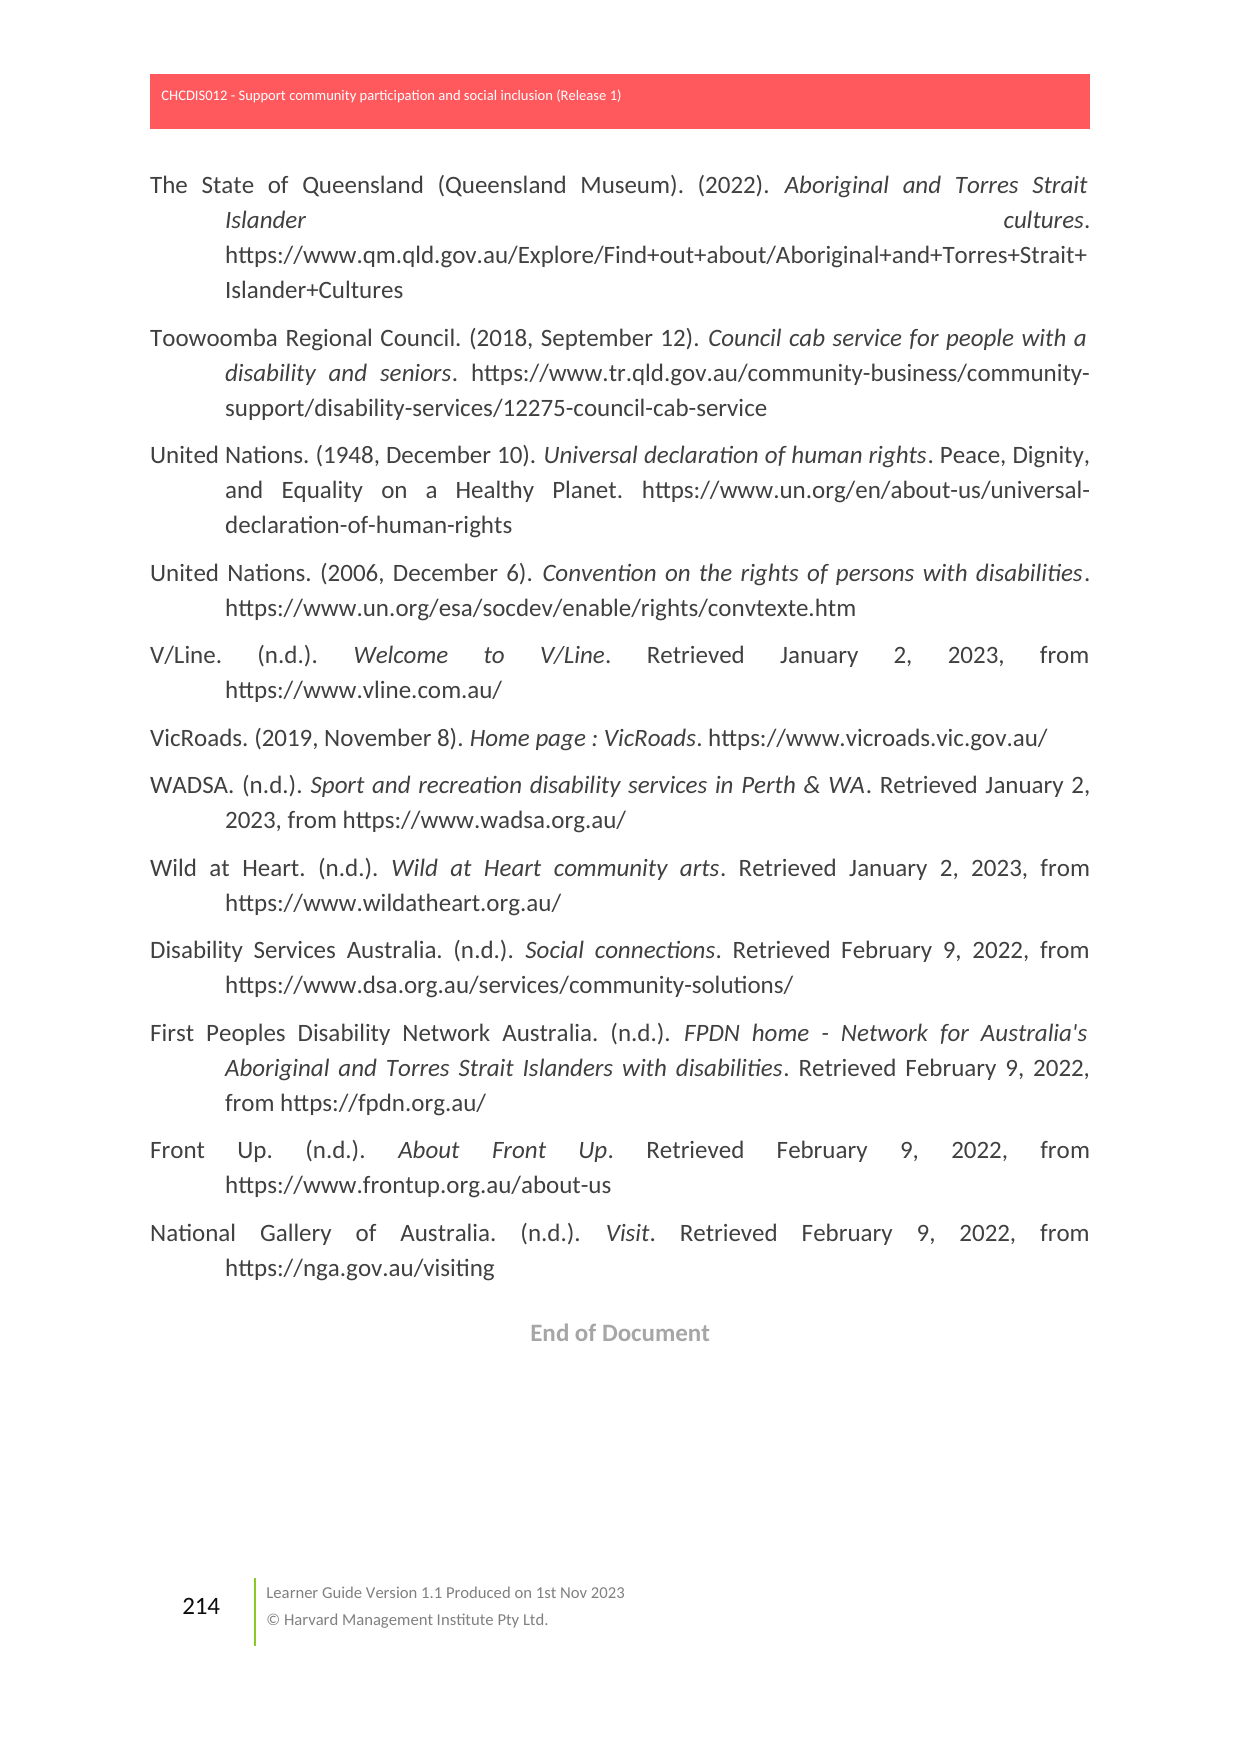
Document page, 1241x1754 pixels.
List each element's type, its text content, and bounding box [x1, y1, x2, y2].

text VicRoads. (2019, November 8). Home page : VicRoads. https://www.vicroads.vic.gov.au/ [150, 722, 1090, 752]
text Wild at Heart. (n.d.). Wild at Heart community arts. Retrieved January 2, 2023, from https://www.wildatheart.org.au/ [150, 852, 1090, 917]
text Toowoomba Regional Council. (2018, September 12). Council cab service for people with a disability and seniors. https://www.tr.qld.gov.au/community-business/community-support/disability-services/12275-council-cab-service [150, 322, 1090, 422]
text V/Line. (n.d.). Welcome to V/Line. Retrieved January 2, 2023, from https://www.vline.com.au/ [150, 639, 1090, 705]
text Disability Services Australia. (n.d.). Social connections. Retrieved February 9, 2022, from https://www.dsa.org.au/services/community-solutions/ [150, 934, 1090, 1000]
text The State of Queensland (Queensland Museum). (2022). Aboriginal and Torres Strait Islander cultures. https://www.qm.qld.gov.au/Explore/Find+out+about/Aboriginal+and+Torres+Strait+Islander+Cultures [150, 169, 1090, 305]
text National Gallery of Australia. (n.d.). Visit. Retrieved February 9, 2022, from https://nga.gov.au/visiting [150, 1217, 1090, 1282]
text Front Up. (n.d.). About Front Up. Retrieved February 9, 2022, from https://www.frontup.org.au/about-us [150, 1134, 1090, 1200]
text End of Document [150, 1317, 1090, 1347]
text United Nations. (2006, December 6). Convention on the rights of persons with disabilities. https://www.un.org/esa/socdev/enable/rights/convtexte.htm [150, 557, 1090, 622]
text United Nations. (1948, December 10). Universal declaration of human rights. Peace, Dignity, and Equality on a Healthy Planet. https://www.un.org/en/about-us/universal-declaration-of-human-rights [150, 439, 1090, 540]
text First Peoples Disability Network Australia. (n.d.). FPDN home - Network for Australia's Aboriginal and Torres Strait Islanders with disabilities. Retrieved February 9, 2022, from https://fpdn.org.au/ [150, 1017, 1090, 1117]
text WADSA. (n.d.). Sport and recreation disability services in Perth & WA. Retrieved January 2, 2023, from https://www.wadsa.org.au/ [150, 769, 1090, 835]
